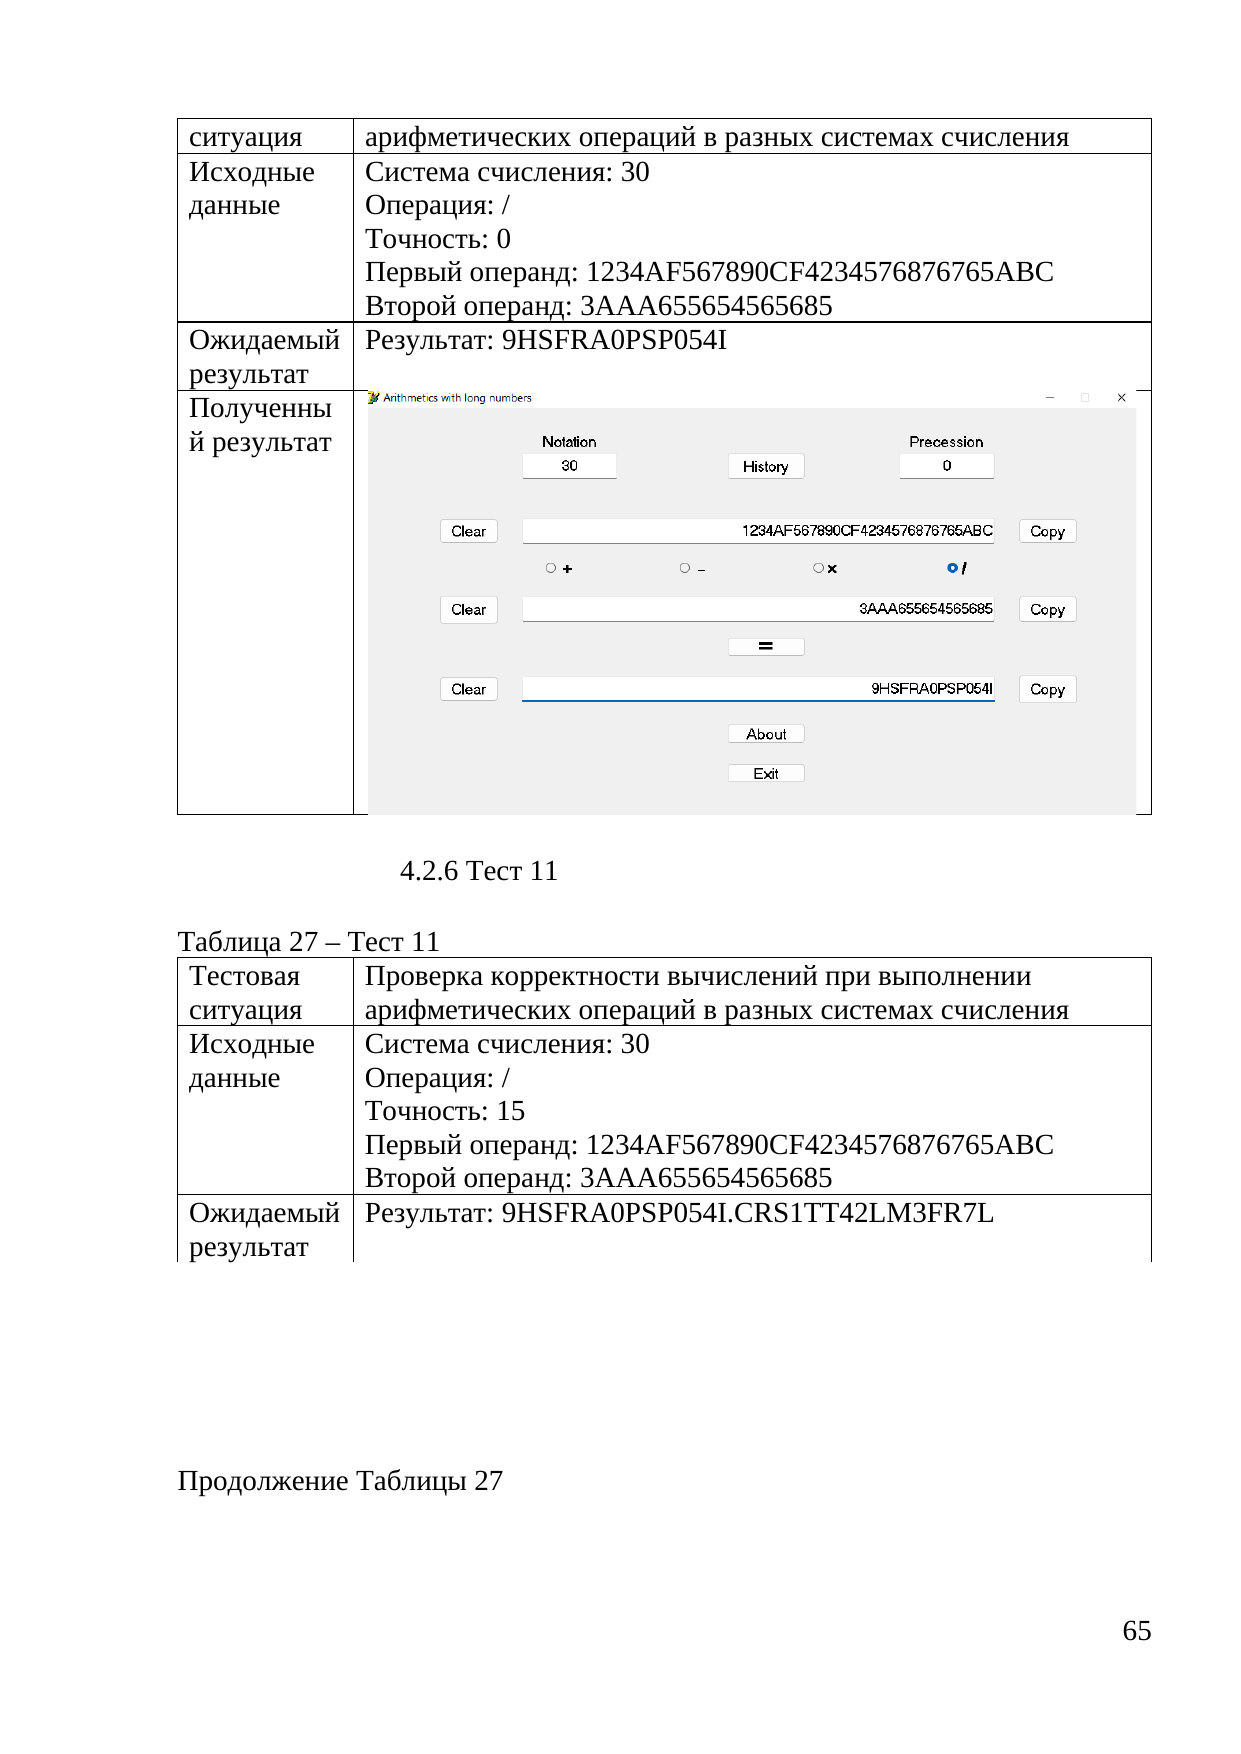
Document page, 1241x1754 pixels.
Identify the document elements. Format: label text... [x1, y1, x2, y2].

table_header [354, 119, 1151, 153]
table_cell Результат: 9HSFRA0PSP054I [354, 323, 1151, 389]
table_cell Исходные данные [178, 1026, 353, 1194]
table_header Проверка корректности вычислений при выполнении арифметических операций в разных системах счисления [354, 958, 1151, 1025]
table_cell Ожидаемый результат [178, 1195, 353, 1262]
text Продолжение Таблицы 27 [177, 1463, 1152, 1497]
picture [368, 390, 1137, 815]
table_cell Система счисления: 30 Операция: / Точность: 15 Первый операнд: 1234AF567890CF4234576876765ABC Второй операнд: 3AAA655654565685 [354, 1026, 1151, 1194]
table_cell [1137, 391, 1151, 814]
table_cell Исходные данные [178, 154, 353, 321]
table_cell Система счисления: 30 Операция: / Точность: 0 Первый операнд: 1234AF567890CF4234576876765ABC Второй операнд: 3AAA655654565685 [354, 154, 1151, 321]
table_header Тестовая ситуация [178, 958, 353, 1025]
table_cell Результат: 9HSFRA0PSP054I.CRS1TT42LM3FR7L [354, 1195, 1151, 1262]
table_cell [354, 391, 368, 814]
table_header Тестовая ситуация [178, 119, 353, 153]
text Таблица 27 – Тест 11 [177, 924, 1152, 957]
table_cell Полученный результат [178, 391, 353, 814]
table_cell Ожидаемый результат [178, 323, 353, 389]
subtitle Тест 11 [326, 853, 1152, 886]
